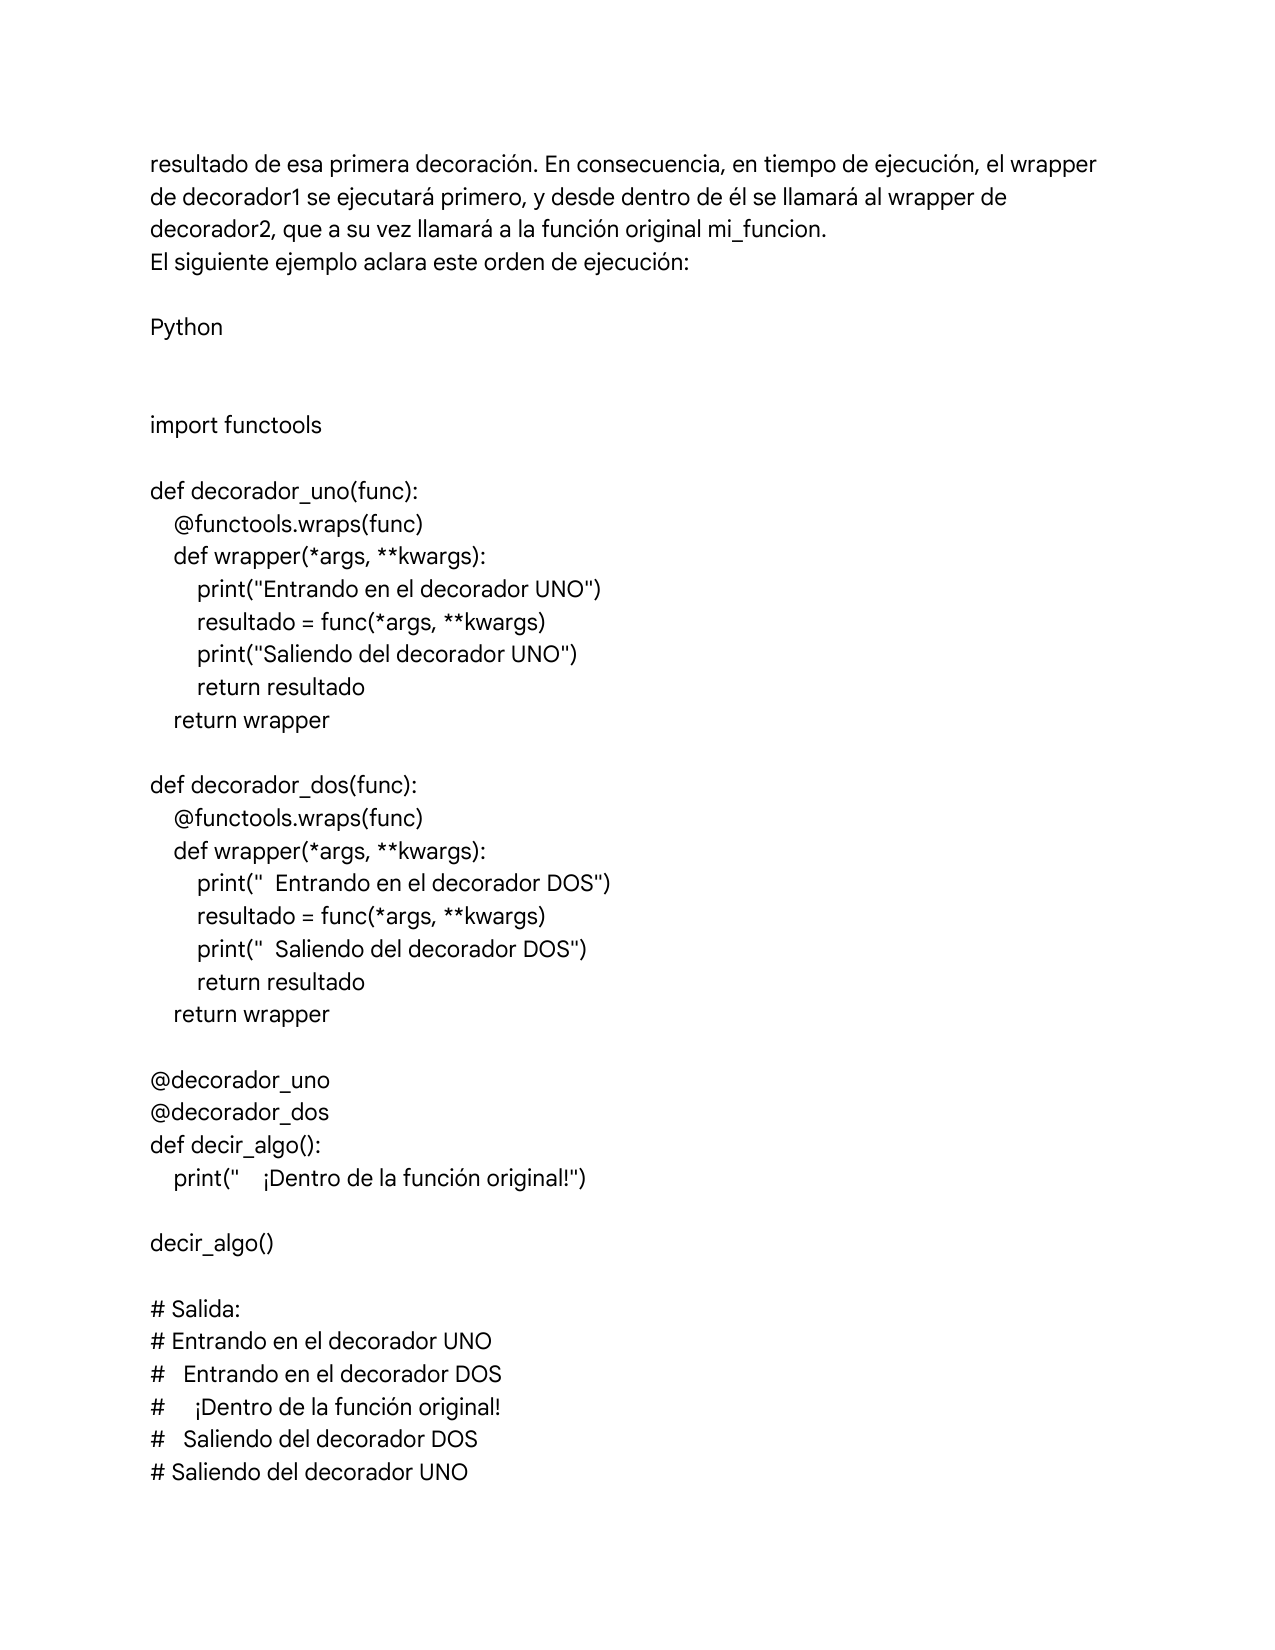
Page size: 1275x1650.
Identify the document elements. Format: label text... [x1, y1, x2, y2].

text El siguiente ejemplo aclara este orden de ejecución: [150, 248, 1125, 277]
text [150, 150, 1125, 244]
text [150, 412, 1125, 1487]
text Python [150, 313, 1125, 342]
